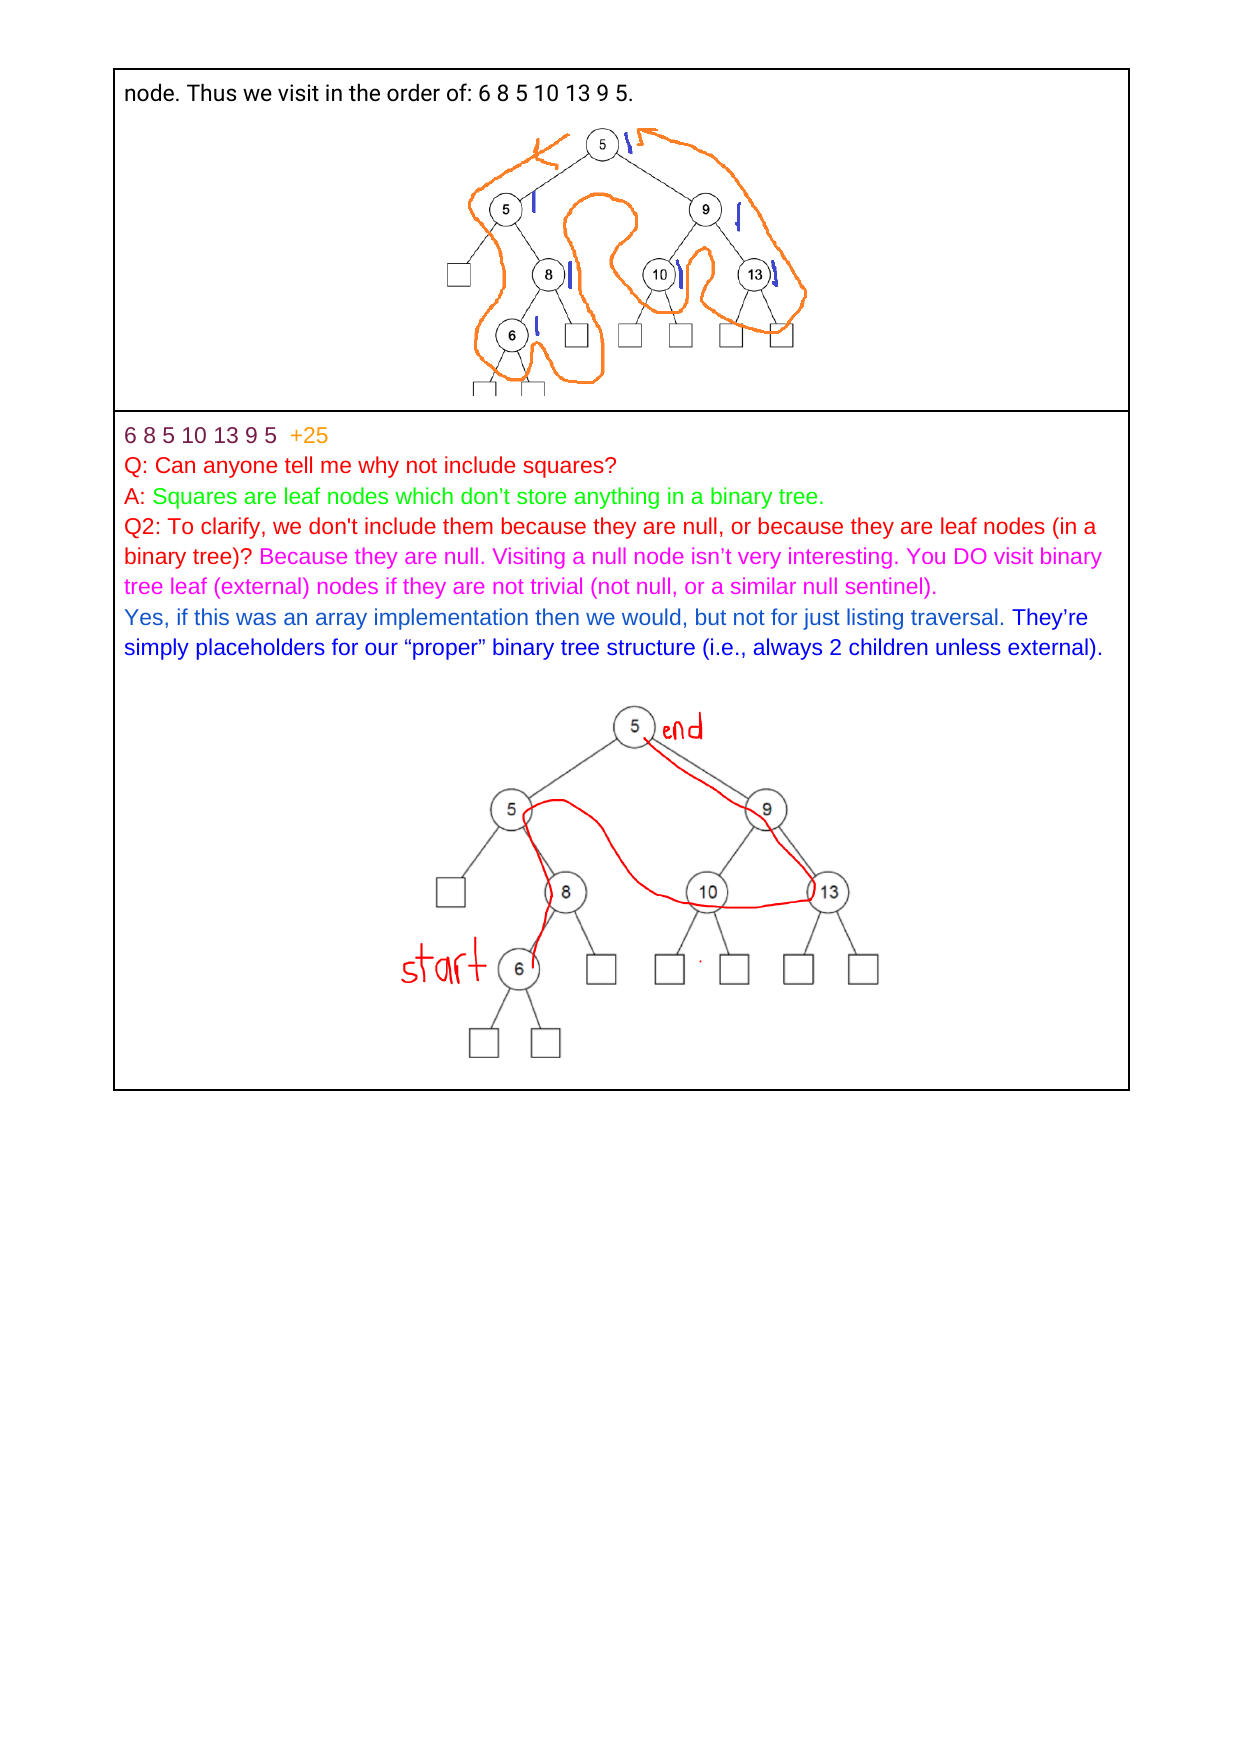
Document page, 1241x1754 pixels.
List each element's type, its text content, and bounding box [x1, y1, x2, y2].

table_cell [115, 70, 1128, 410]
picture [358, 694, 884, 1075]
picture [410, 125, 832, 396]
table_cell 6 8 5 10 13 9 5 +25 Q: Can anyone tell me why not include squares? A: Squares are leaf nodes which don’t store anything in a binary tree. Q2: To clarify, we don't include them because they are null, or because they are leaf nodes (in a binary tree)? Because they are null. Visiting a null node isn’t very interesting. You DO visit binary tree leaf (external) nodes if they are not trivial (not null, or a similar null sentinel). Yes, if this was an array implementation then we would, but not for just listing traversal. They’re simply placeholders for our “proper” binary tree structure (i.e., always 2 children unless external). [115, 412, 1128, 1089]
